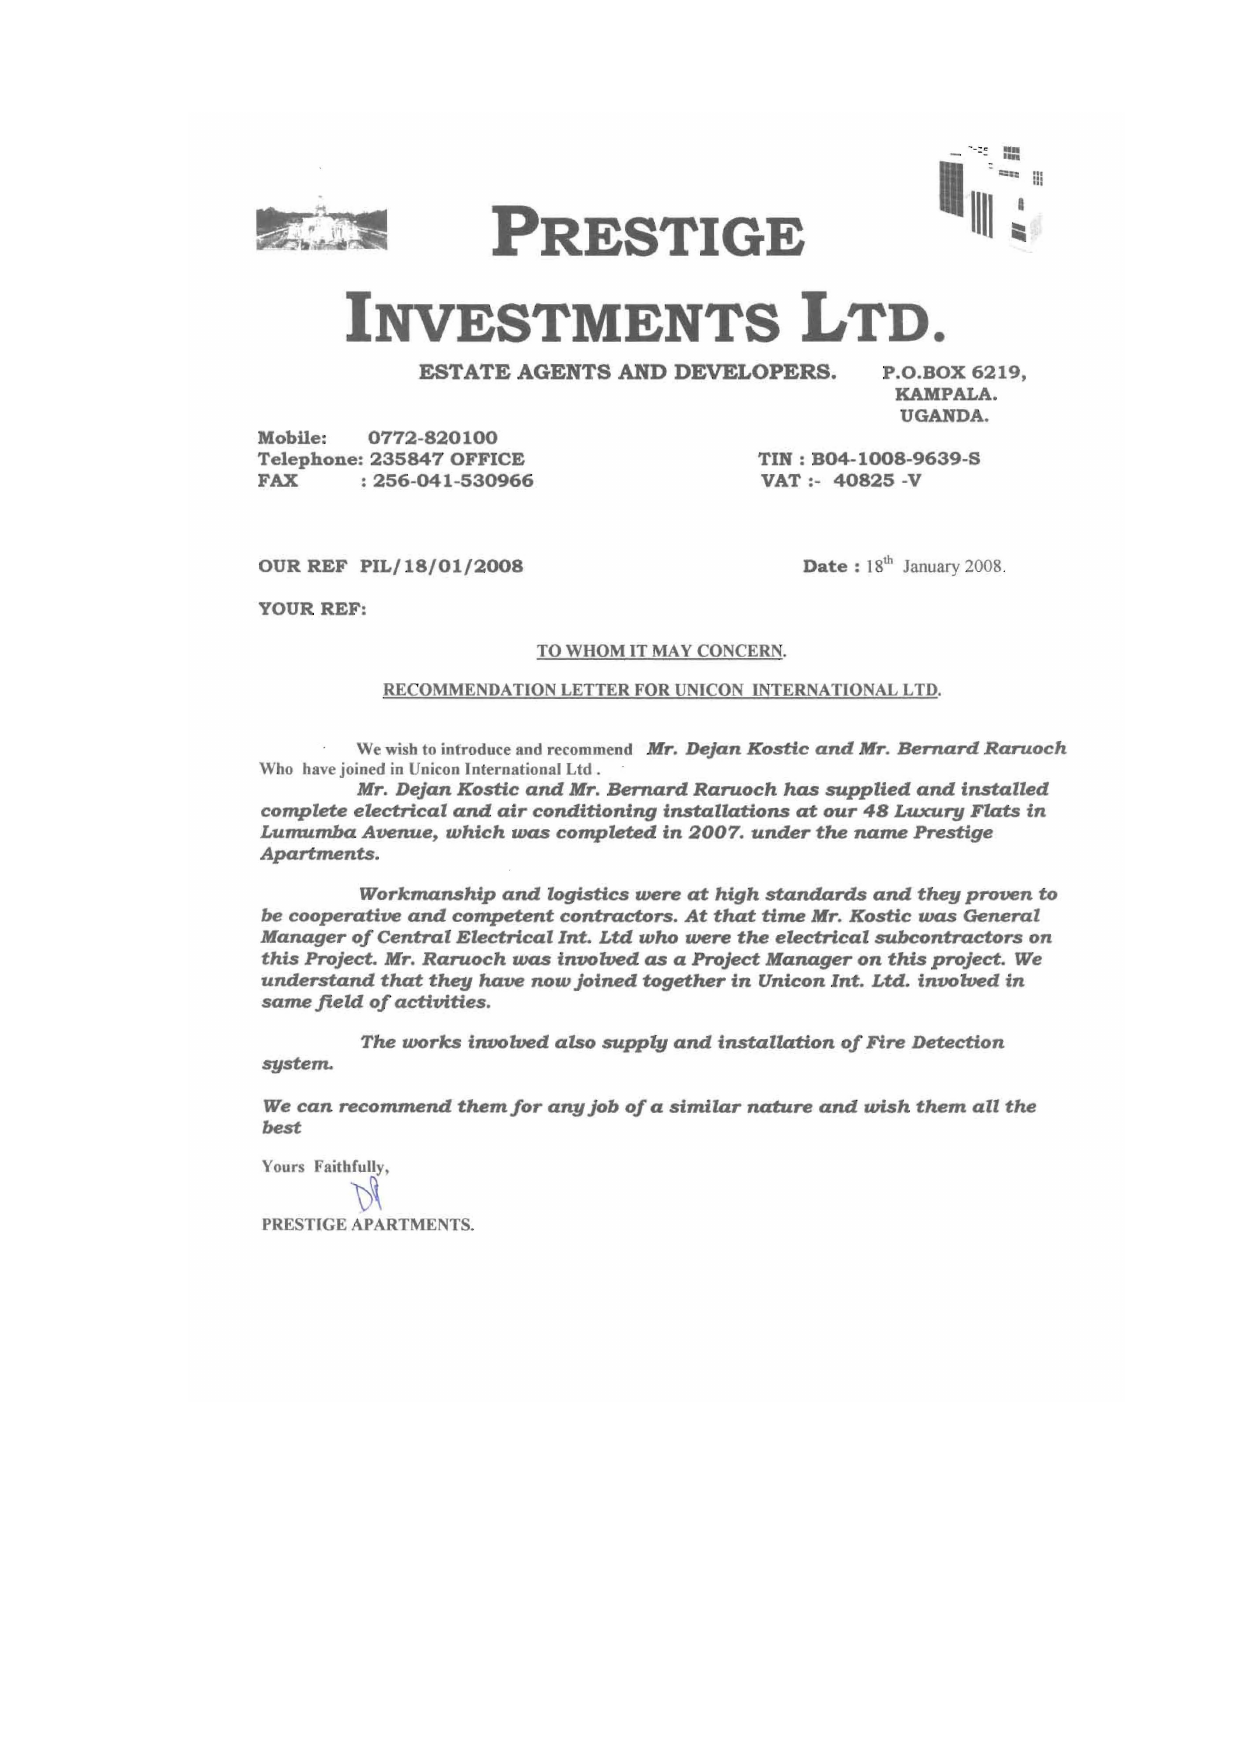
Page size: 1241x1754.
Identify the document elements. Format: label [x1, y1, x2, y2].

picture [187, 112, 1125, 1402]
